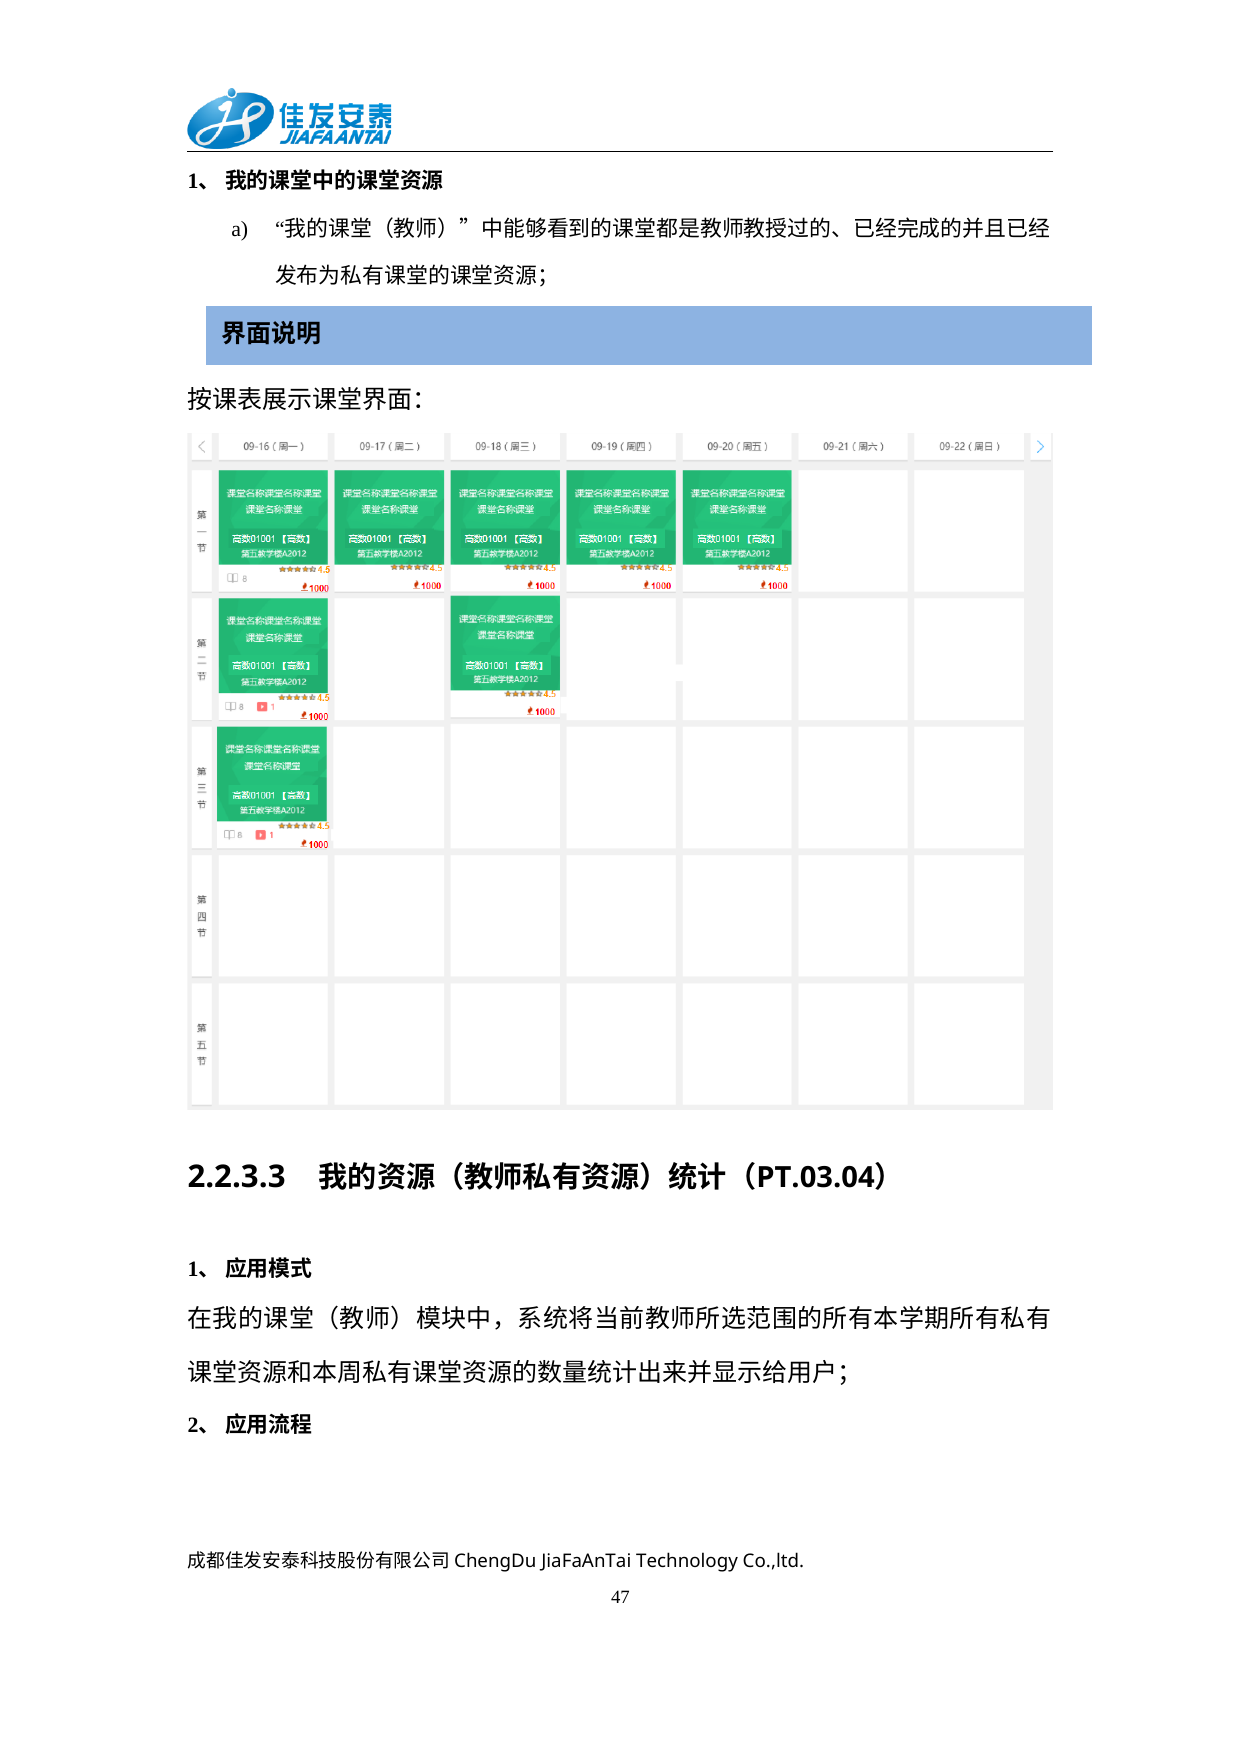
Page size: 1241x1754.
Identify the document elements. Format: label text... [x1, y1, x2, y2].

list “我的课堂（教师）”中能够看到的课堂都是教师教授过的、已经完成的并且已经发布为私有课堂的课堂资源； [231, 211, 1053, 290]
list 应用流程 [187, 1407, 1053, 1439]
subtitle 我的资源（教师私有资源）统计（PT.03.04） [187, 1153, 1053, 1196]
picture [187, 433, 1053, 1110]
text 按课表展示课堂界面： [187, 379, 1053, 416]
list 我的课堂中的课堂资源 [187, 163, 1053, 195]
picture [187, 88, 392, 149]
list 应用模式 [187, 1251, 1053, 1283]
text 在我的课堂（教师）模块中，系统将当前教师所选范围的所有本学期所有私有课堂资源和本周私有课堂资源的数量统计出来并显示给用户； [187, 1298, 1053, 1389]
